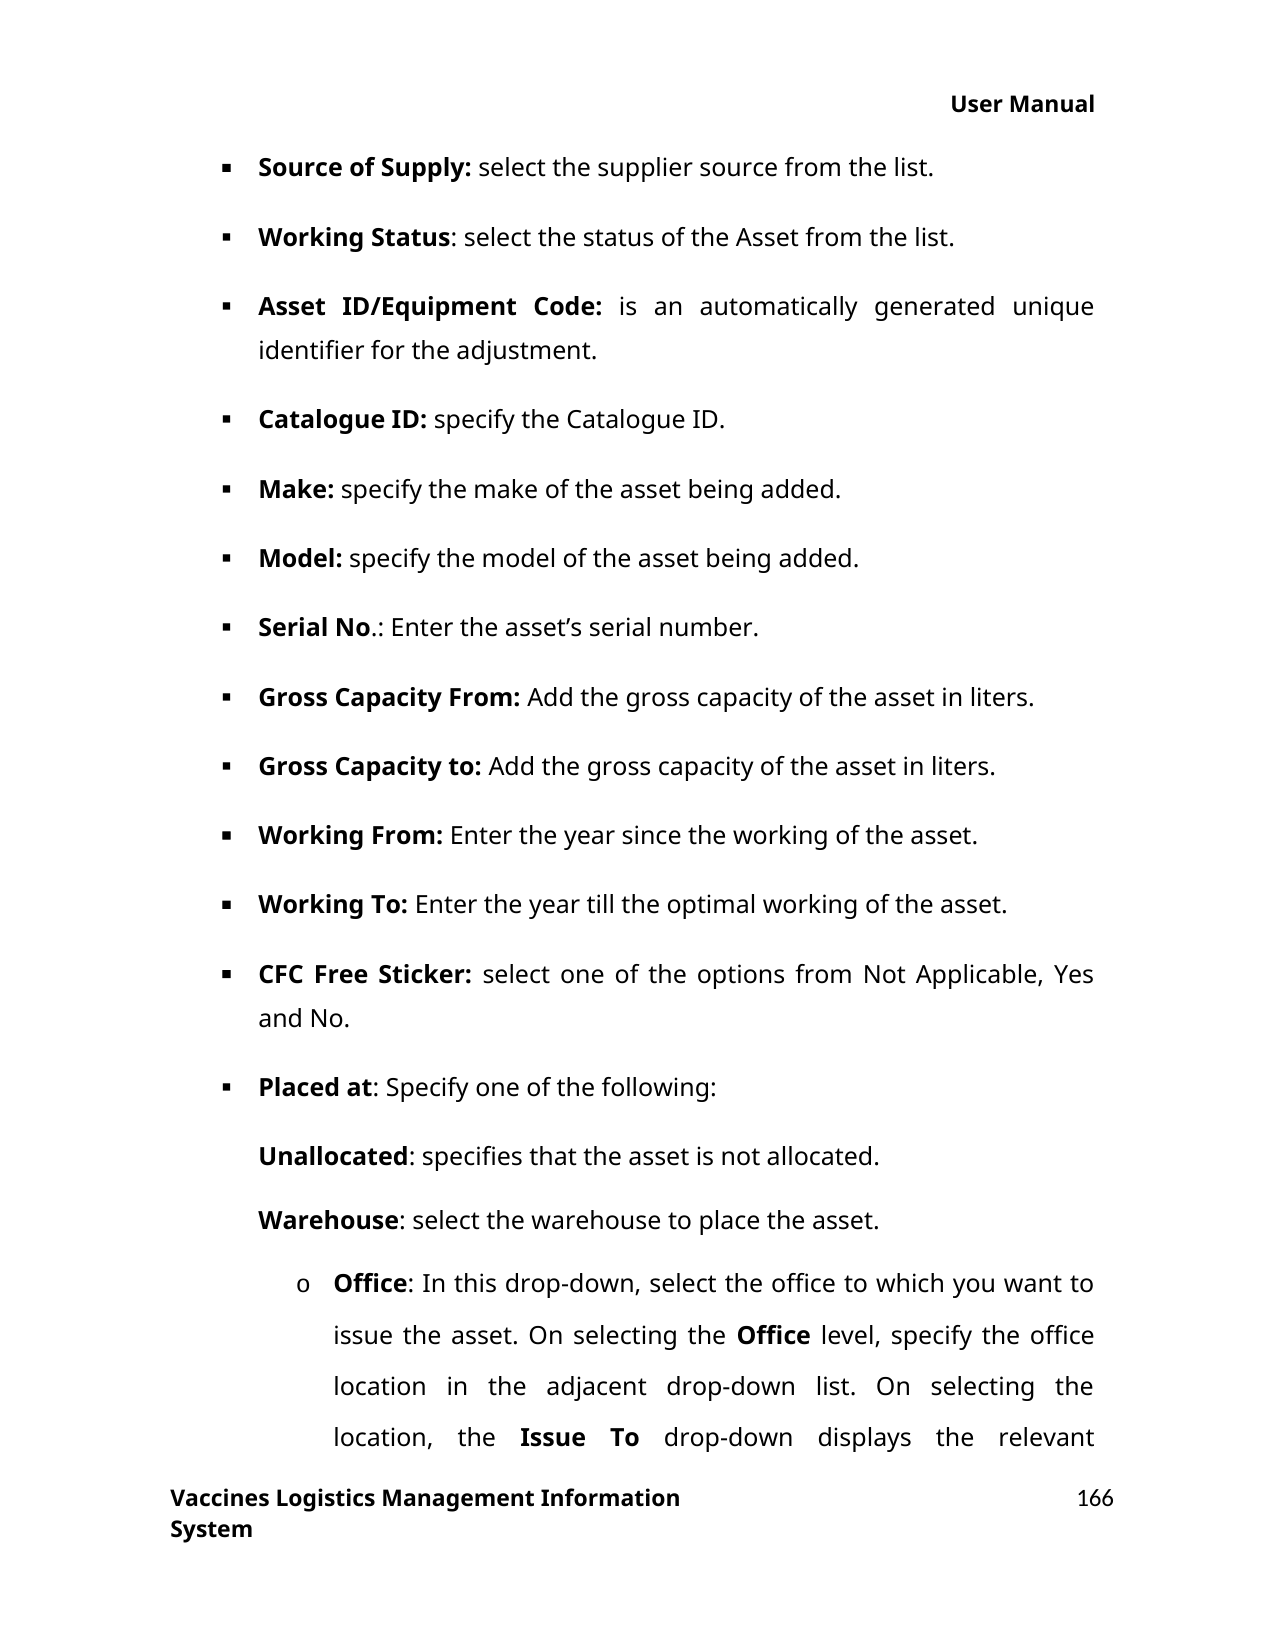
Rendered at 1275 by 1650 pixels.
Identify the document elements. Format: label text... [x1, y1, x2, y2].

list Catalogue ID: specify the Catalogue ID. [221, 402, 1095, 436]
list Working To: Enter the year till the optimal working of the asset. [221, 887, 1095, 921]
list Working Status: select the status of the Asset from the list. [221, 219, 1095, 253]
list Working From: Enter the year since the working of the asset. [221, 818, 1095, 852]
list Gross Capacity From: Add the gross capacity of the asset in liters. [221, 679, 1095, 713]
list Model: specify the model of the asset being added. [221, 541, 1095, 575]
list CFC Free Sticker: select one of the options from Not Applicable, Yes and No. [221, 956, 1095, 1034]
list Warehouse: select the warehouse to place the asset. [258, 1203, 1095, 1237]
list Source of Supply: select the supplier source from the list. [221, 150, 1095, 184]
list Unallocated: specifies that the asset is not allocated. [258, 1139, 1095, 1173]
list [296, 1266, 1095, 1453]
list Serial No.: Enter the asset’s serial number. [221, 610, 1095, 644]
list Gross Capacity to: Add the gross capacity of the asset in liters. [221, 748, 1095, 782]
list Make: specify the make of the asset being added. [221, 471, 1095, 505]
list Placed at: Specify one of the following: [221, 1070, 1095, 1104]
list Asset ID/Equipment Code: is an automatically generated unique identifier for the adjustment. [221, 288, 1095, 367]
